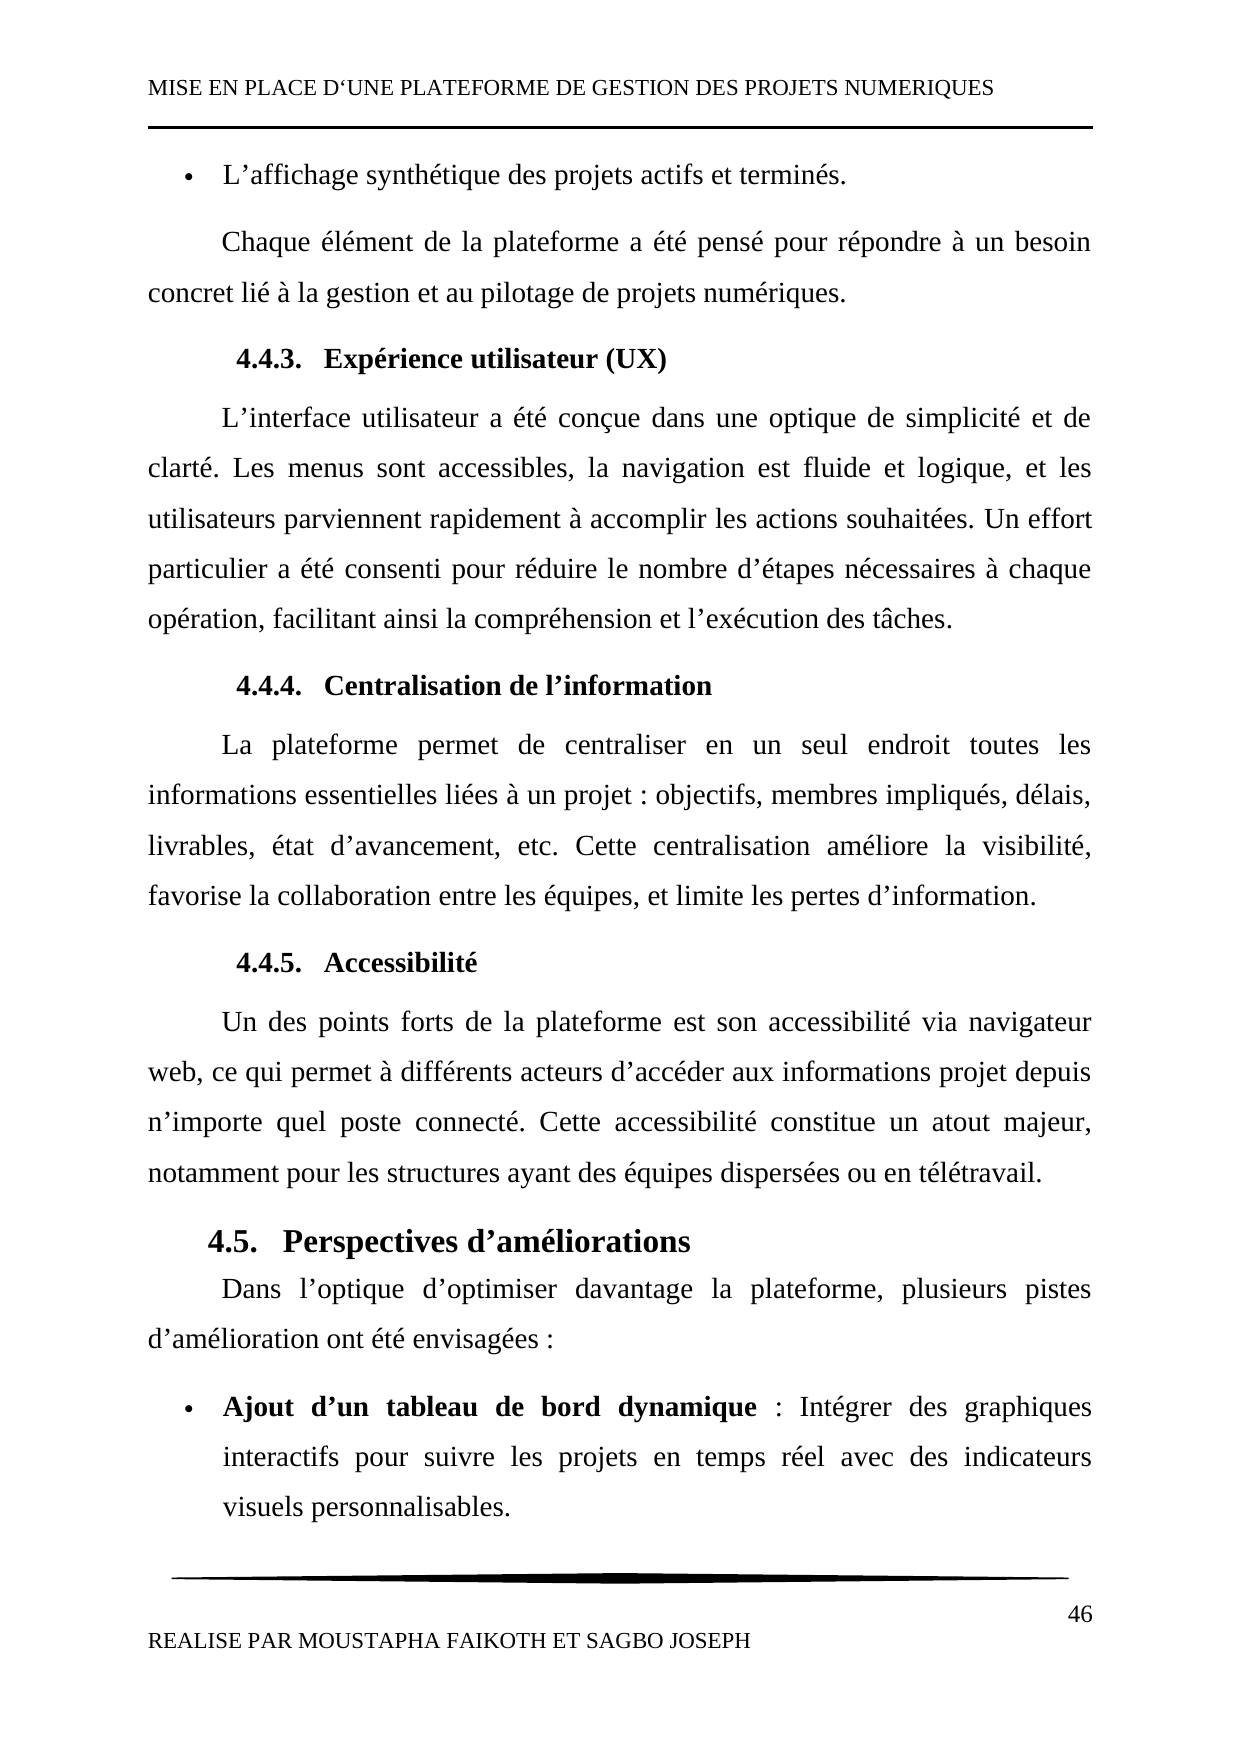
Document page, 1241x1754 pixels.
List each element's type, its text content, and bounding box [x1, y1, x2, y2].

text La plateforme permet de centraliser en un seul endroit toutes les informations essentielles liées à un projet : objectifs, membres impliqués, délais, livrables, état d’avancement, etc. Cette centralisation améliore la visibilité, favorise la collaboration entre les équipes, et limite les pertes d’information. [148, 727, 1093, 912]
list L’affichage synthétique des projets actifs et terminés. [185, 157, 1093, 191]
list Ajout d’un tableau de bord dynamique : Intégrer des graphiques interactifs pour suivre les projets en temps réel avec des indicateurs visuels personnalisables. [185, 1389, 1093, 1523]
subtitle 4.4.4. Centralisation de l’information [161, 668, 1093, 702]
text Chaque élément de la plateforme a été pensé pour répondre à un besoin concret lié à la gestion et au pilotage de projets numériques. [148, 224, 1093, 308]
subtitle 4.4.5. Accessibilité [161, 945, 1093, 979]
text Dans l’optique d’optimiser davantage la plateforme, plusieurs pistes d’amélioration ont été envisagées : [148, 1271, 1093, 1355]
text Un des points forts de la plateforme est son accessibilité via navigateur web, ce qui permet à différents acteurs d’accéder aux informations projet depuis n’importe quel poste connecté. Cette accessibilité constitue un atout majeur, notamment pour les structures ayant des équipes dispersées ou en télétravail. [148, 1004, 1093, 1188]
text L’interface utilisateur a été conçue dans une optique de simplicité et de clarté. Les menus sont accessibles, la navigation est fluide et logique, et les utilisateurs parviennent rapidement à accomplir les actions souhaitées. Un effort particulier a été consenti pour réduire le nombre d’étapes nécessaires à chaque opération, facilitant ainsi la compréhension et l’exécution des tâches. [148, 400, 1093, 635]
subtitle 4.5. Perspectives d’améliorations [148, 1222, 1093, 1260]
subtitle 4.4.3. Expérience utilisateur (UX) [161, 342, 1093, 375]
